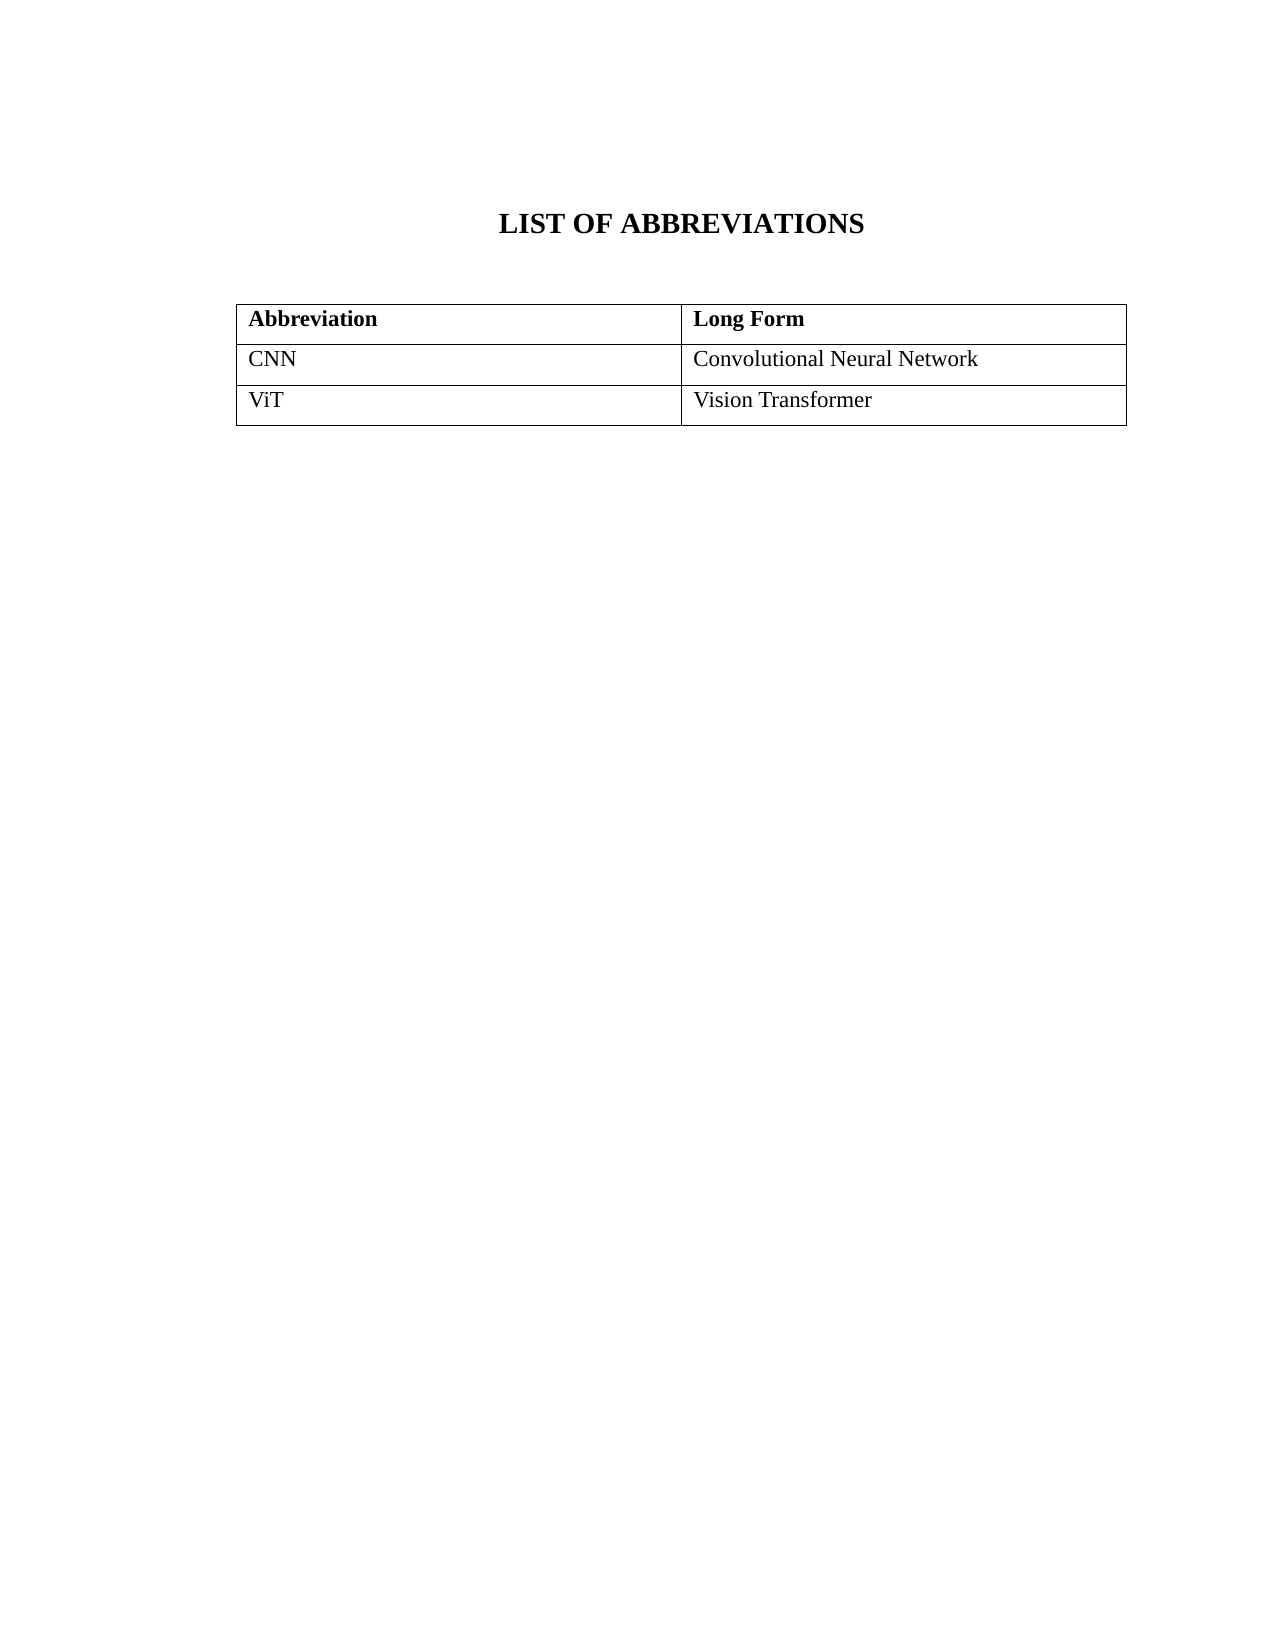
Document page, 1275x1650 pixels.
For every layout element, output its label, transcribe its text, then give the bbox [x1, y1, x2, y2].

table_cell ViT [237, 386, 681, 425]
subtitle LIST OF ABBREVIATIONS [236, 206, 1127, 240]
table_header Long Form [682, 305, 1126, 344]
table_cell Convolutional Neural Network [682, 345, 1126, 384]
table_cell CNN [237, 345, 681, 384]
table_header Abbreviation [237, 305, 681, 344]
table_cell Vision Transformer [682, 386, 1126, 425]
